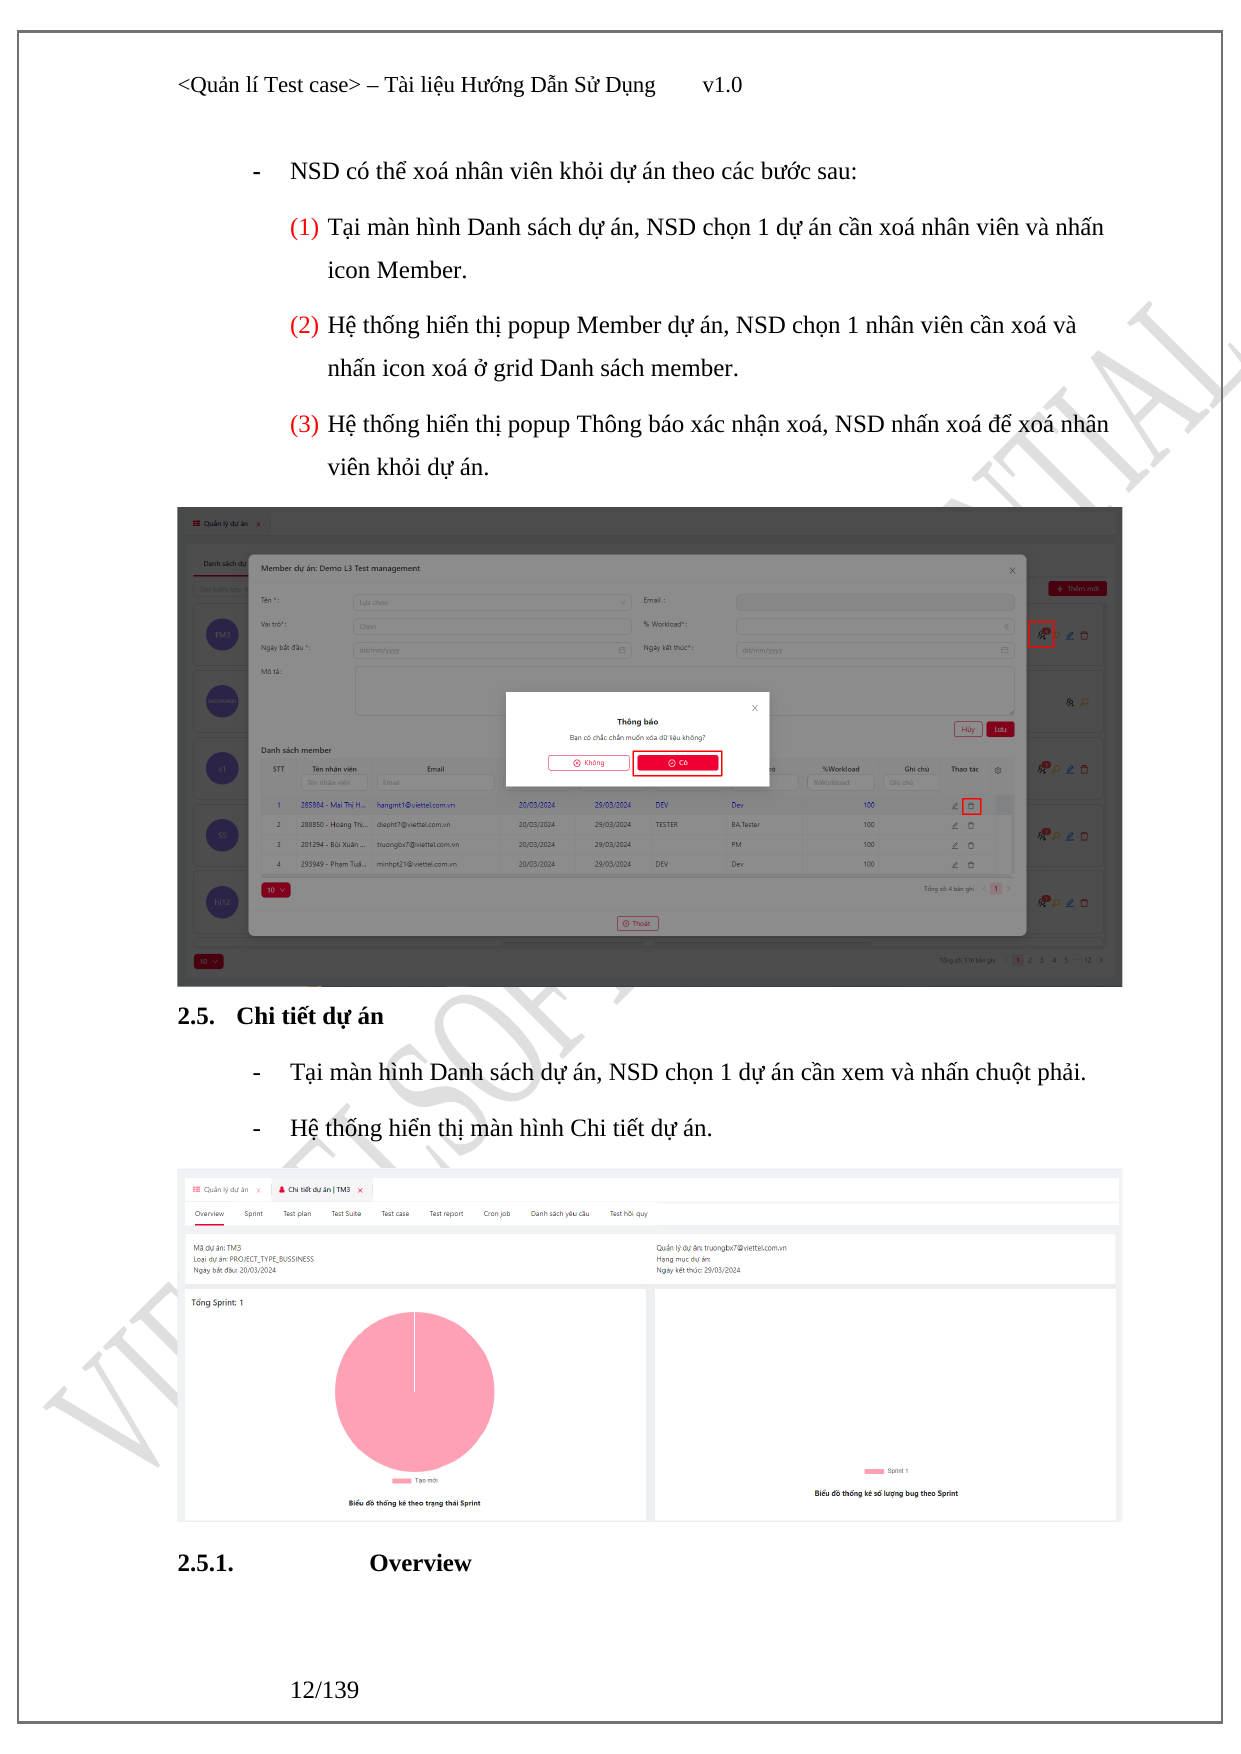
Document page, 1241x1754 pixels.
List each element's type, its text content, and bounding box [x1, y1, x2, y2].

picture [177, 1168, 1123, 1522]
list Tại màn hình Danh sách dự án, NSD chọn 1 dự án cần xoá nhân viên và nhấn icon Member. [290, 212, 1121, 283]
list Overview [177, 1548, 1121, 1577]
list Hệ thống hiển thị popup Member dự án, NSD chọn 1 nhân viên cần xoá và nhấn icon xoá ở grid Danh sách member. [290, 310, 1121, 382]
list Hệ thống hiển thị popup Thông báo xác nhận xoá, NSD nhấn xoá để xoá nhân viên khỏi dự án. [290, 409, 1121, 481]
picture [177, 507, 1123, 987]
list NSD có thể xoá nhân viên khỏi dự án theo các bước sau: [252, 156, 1121, 185]
list Hệ thống hiển thị màn hình Chi tiết dự án. [252, 1113, 1121, 1141]
list Tại màn hình Danh sách dự án, NSD chọn 1 dự án cần xem và nhấn chuột phải. [252, 1057, 1121, 1086]
subtitle Chi tiết dự án [177, 1001, 1122, 1030]
